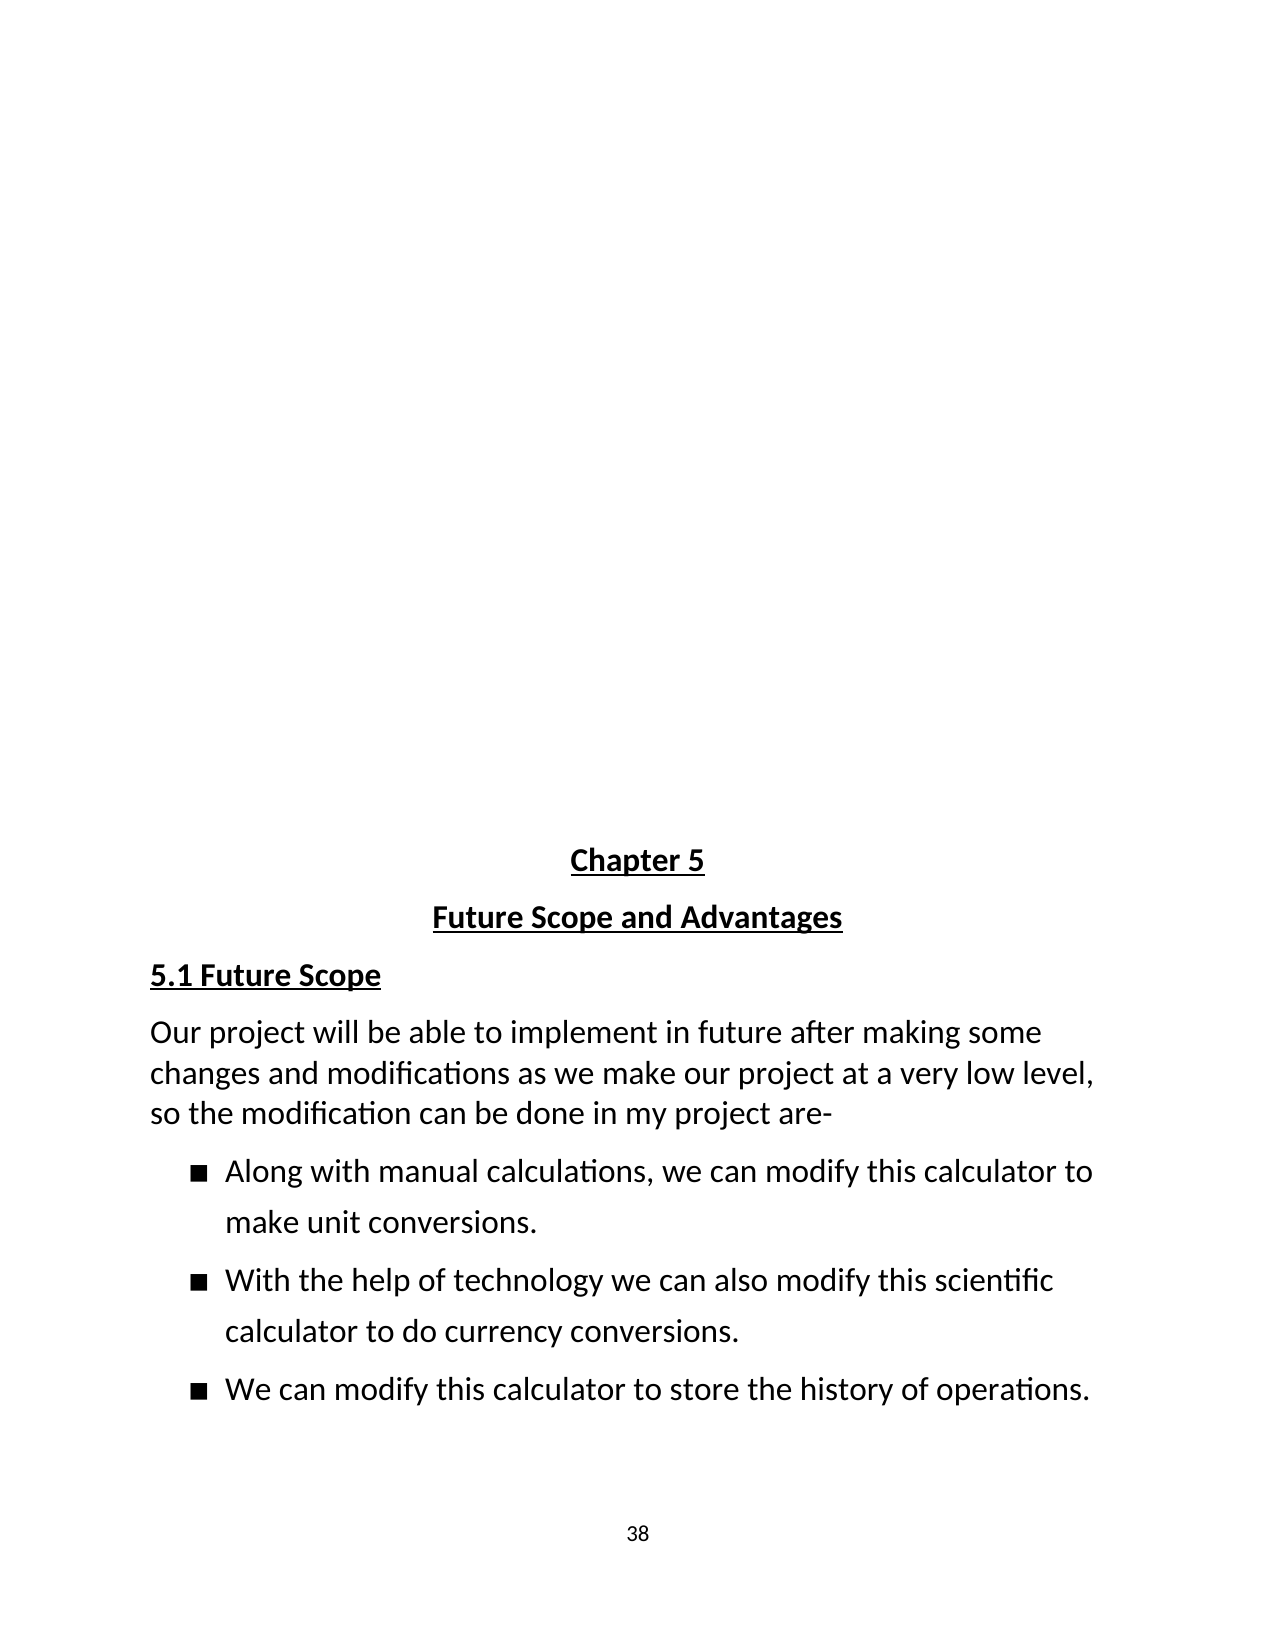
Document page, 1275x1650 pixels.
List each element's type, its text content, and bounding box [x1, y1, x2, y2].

text 5.1 Future Scope [150, 953, 1125, 994]
text Chapter 5 [150, 839, 1125, 879]
list With the help of technology we can also modify this scientific calculator to do currency conversions. [187, 1242, 1125, 1351]
list We can modify this calculator to store the history of operations. [187, 1351, 1125, 1419]
text Our project will be able to implement in future after making some changes and modifications as we make our project at a very low level, so the modification can be done in my project are- [150, 1011, 1125, 1133]
text Future Scope and Advantages [150, 896, 1125, 937]
list Along with manual calculations, we can modify this calculator to make unit conversions. [187, 1133, 1125, 1242]
